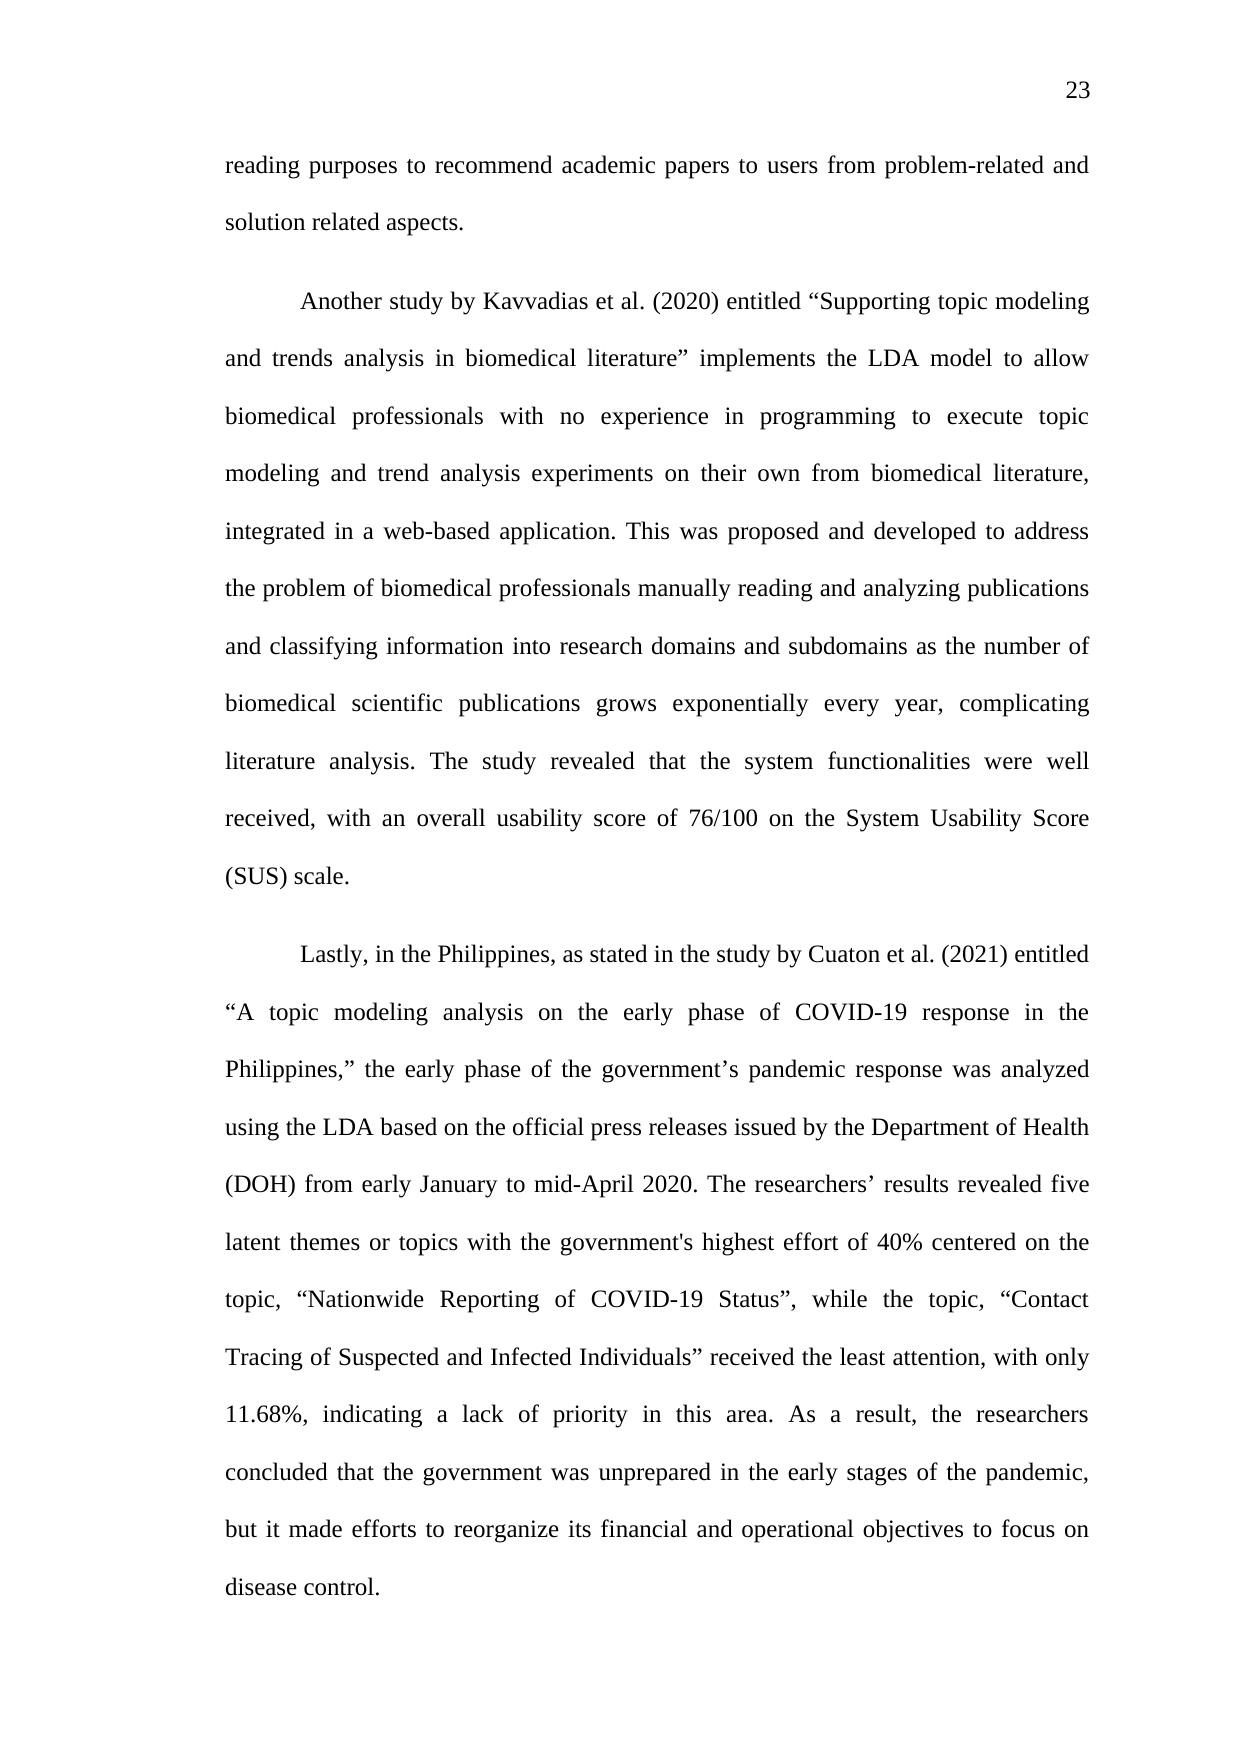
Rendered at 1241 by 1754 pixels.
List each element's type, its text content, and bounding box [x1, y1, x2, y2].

text Lastly, in the Philippines, as stated in the study by Cuaton et al. (2021) entitled “A topic modeling analysis on the early phase of COVID-19 response in the Philippines,” the early phase of the government’s pandemic response was analyzed using the LDA based on the official press releases issued by the Department of Health (DOH) from early January to mid-April 2020. The researchers’ results revealed five latent themes or topics with the government's highest effort of 40% centered on the topic, “Nationwide Reporting of COVID-19 Status”, while the topic, “Contact Tracing of Suspected and Infected Individuals” received the least attention, with only 11.68%, indicating a lack of priority in this area. As a result, the researchers concluded that the government was unprepared in the early stages of the pandemic, but it made efforts to reorganize its financial and operational objectives to focus on disease control. [225, 939, 1090, 1600]
text Another study by Kavvadias et al. (2020) entitled “Supporting topic modeling and trends analysis in biomedical literature” implements the LDA model to allow biomedical professionals with no experience in programming to execute topic modeling and trend analysis experiments on their own from biomedical literature, integrated in a web-based application. This was proposed and developed to address the problem of biomedical professionals manually reading and analyzing publications and classifying information into research domains and subdomains as the number of biomedical scientific publications grows exponentially every year, complicating literature analysis. The study revealed that the system functionalities were well received, with an overall usability score of 76/100 on the System Usability Score (SUS) scale. [225, 286, 1090, 889]
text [225, 150, 1090, 236]
